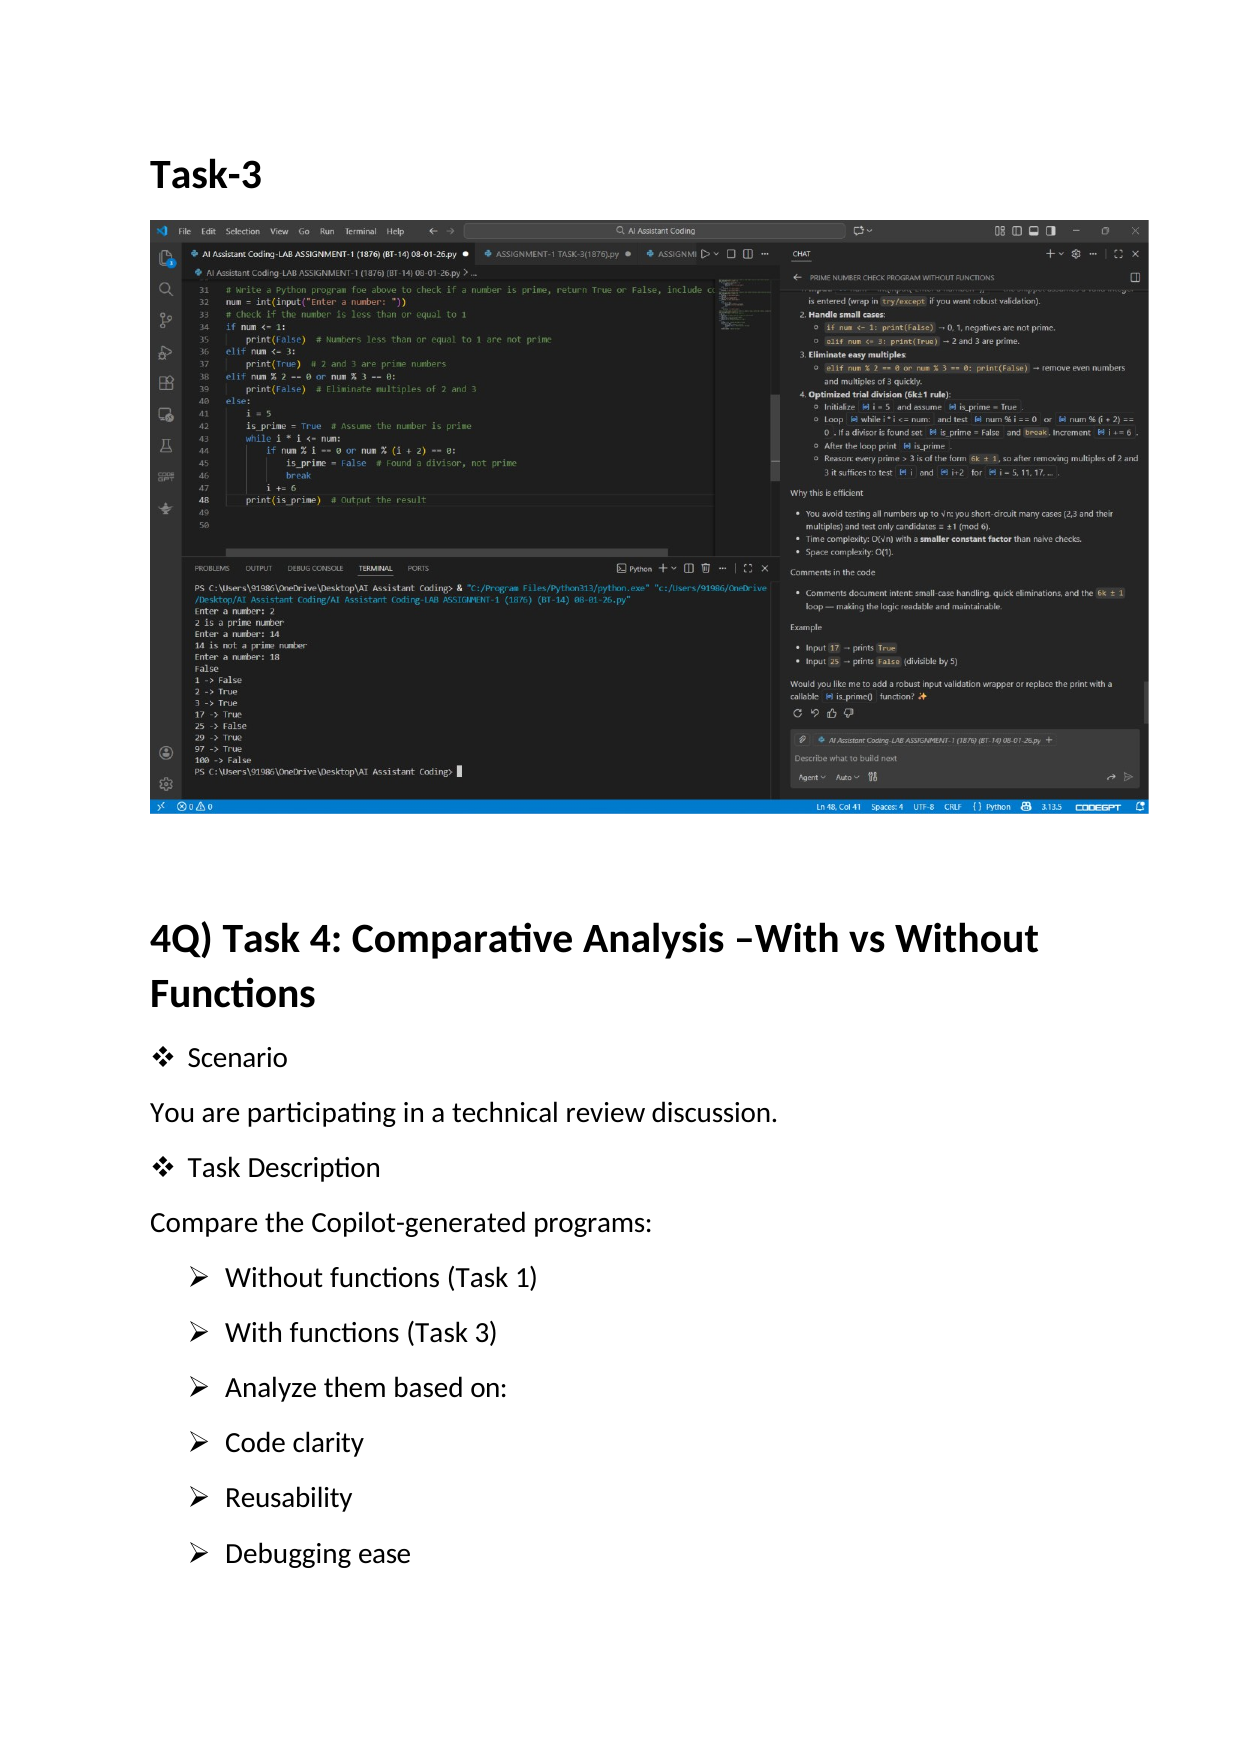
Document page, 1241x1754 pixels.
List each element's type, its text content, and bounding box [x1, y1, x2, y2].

picture [150, 220, 1149, 814]
list Reusability [187, 1479, 1211, 1515]
list Scenario [150, 1039, 1211, 1074]
text 4Q) Task 4: Comparative Analysis –With vs Without Functions [150, 912, 1087, 1018]
list With functions (Task 3) [187, 1314, 1211, 1350]
list Analyze them based on: [187, 1369, 1211, 1405]
list Debugging ease [187, 1535, 1211, 1571]
list Task Description [150, 1149, 1211, 1185]
text Compare the Copilot-generated programs: [150, 1204, 1211, 1240]
list Without functions (Task 1) [187, 1259, 1211, 1295]
list Code clarity [187, 1424, 1211, 1460]
text You are participating in a technical review discussion. [150, 1094, 1211, 1130]
text Task-3 [150, 148, 1211, 199]
